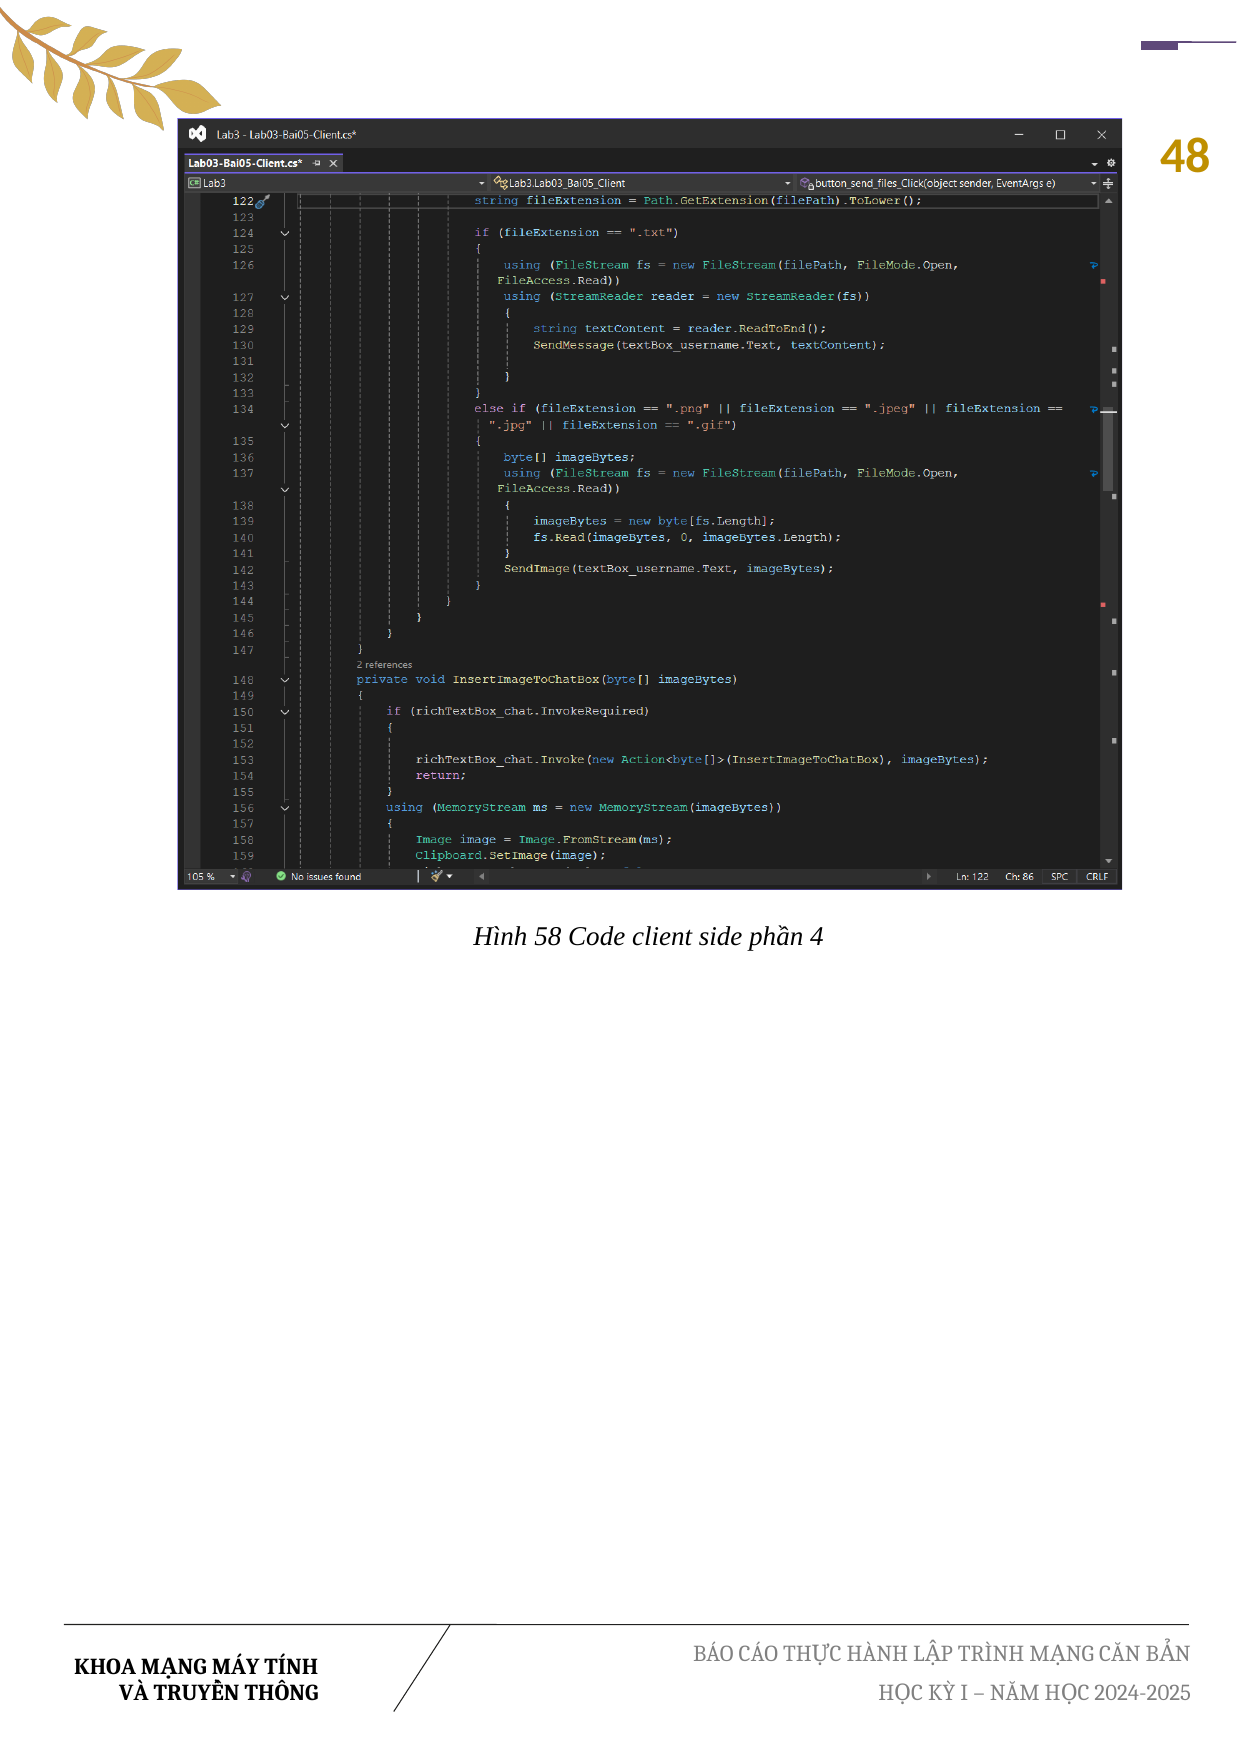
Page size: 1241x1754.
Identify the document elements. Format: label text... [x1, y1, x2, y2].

text Hình 58 Code client side phần 4 [177, 921, 1122, 952]
picture [0, 0, 1123, 890]
